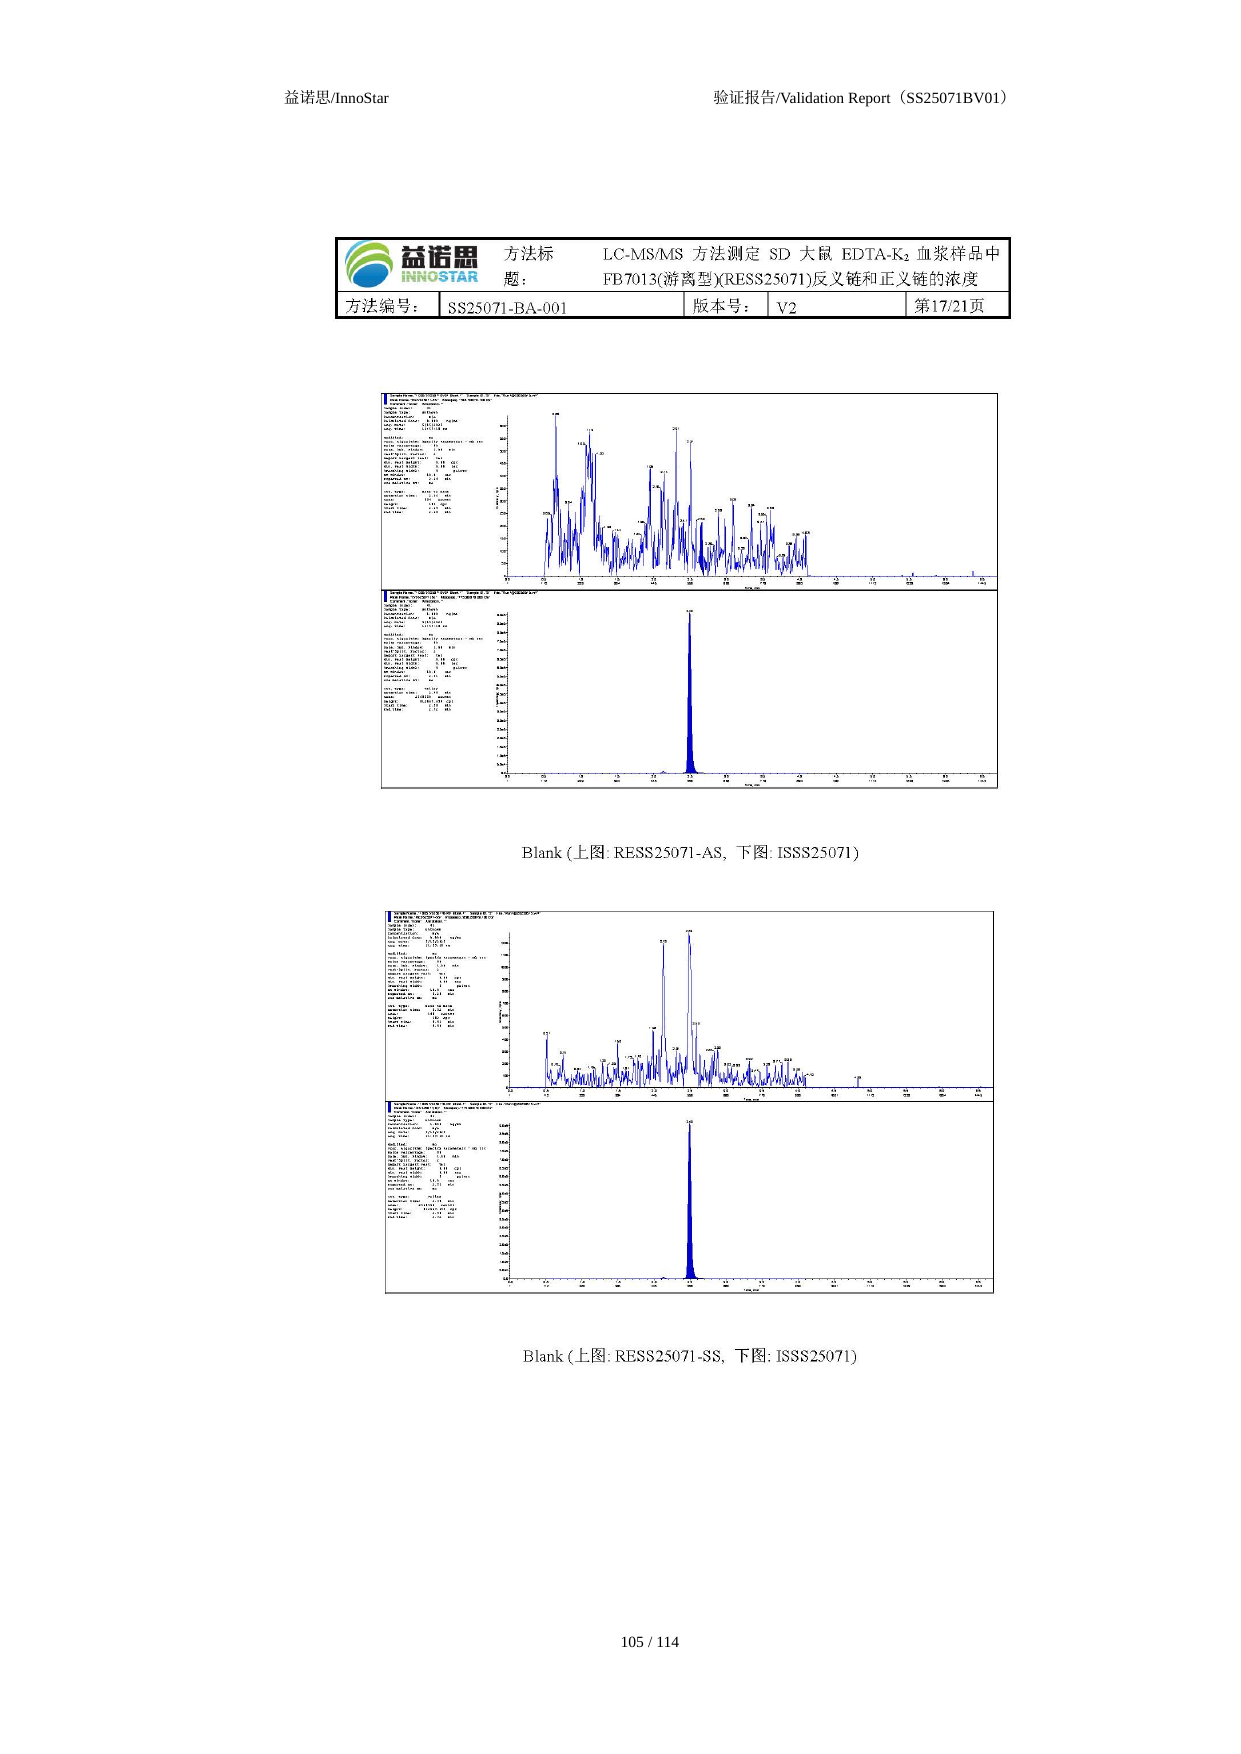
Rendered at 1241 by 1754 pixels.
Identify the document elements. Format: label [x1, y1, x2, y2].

picture [177, 147, 1123, 1484]
